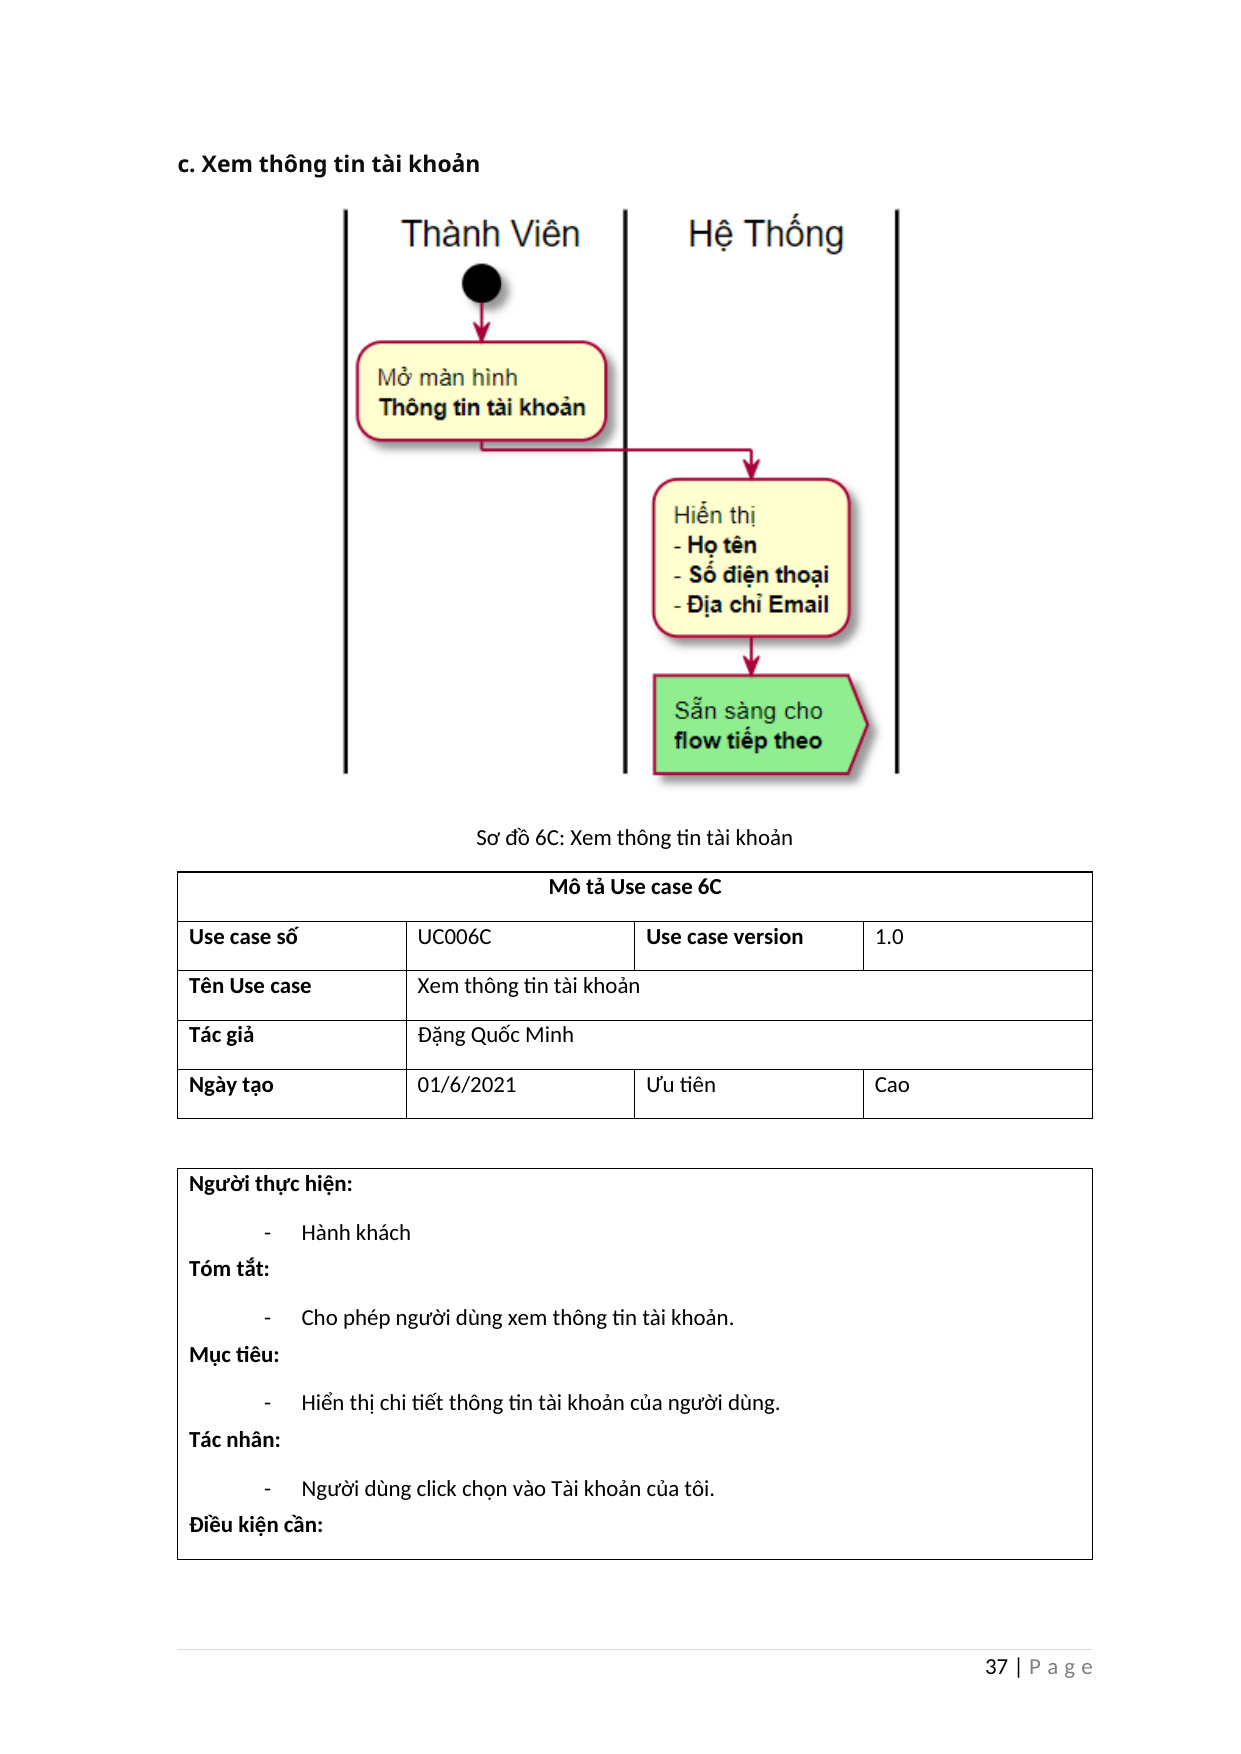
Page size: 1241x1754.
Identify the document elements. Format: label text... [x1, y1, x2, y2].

table_cell Ưu tiên [635, 1070, 863, 1118]
table_cell Use case version [635, 922, 863, 970]
text Sơ đồ 6C: Xem thông tin tài khoản [177, 823, 1092, 851]
table_cell UC006C [407, 922, 634, 970]
text c. Xem thông tin tài khoản [177, 148, 1092, 179]
table_cell Đặng Quốc Minh [407, 1021, 1092, 1069]
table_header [178, 1169, 1092, 1558]
table_cell Tên Use case [178, 971, 406, 1019]
table_header Mô tả Use case 6C [178, 873, 1092, 921]
table_cell Use case số [178, 922, 406, 970]
table_cell 1.0 [864, 922, 1092, 970]
table_cell Cao [864, 1070, 1092, 1118]
table_cell Xem thông tin tài khoản [407, 971, 1092, 1019]
table_cell Ngày tạo [178, 1070, 406, 1118]
table_cell 01/6/2021 [407, 1070, 634, 1118]
picture [309, 181, 961, 802]
table_cell Tác giả [178, 1021, 406, 1069]
